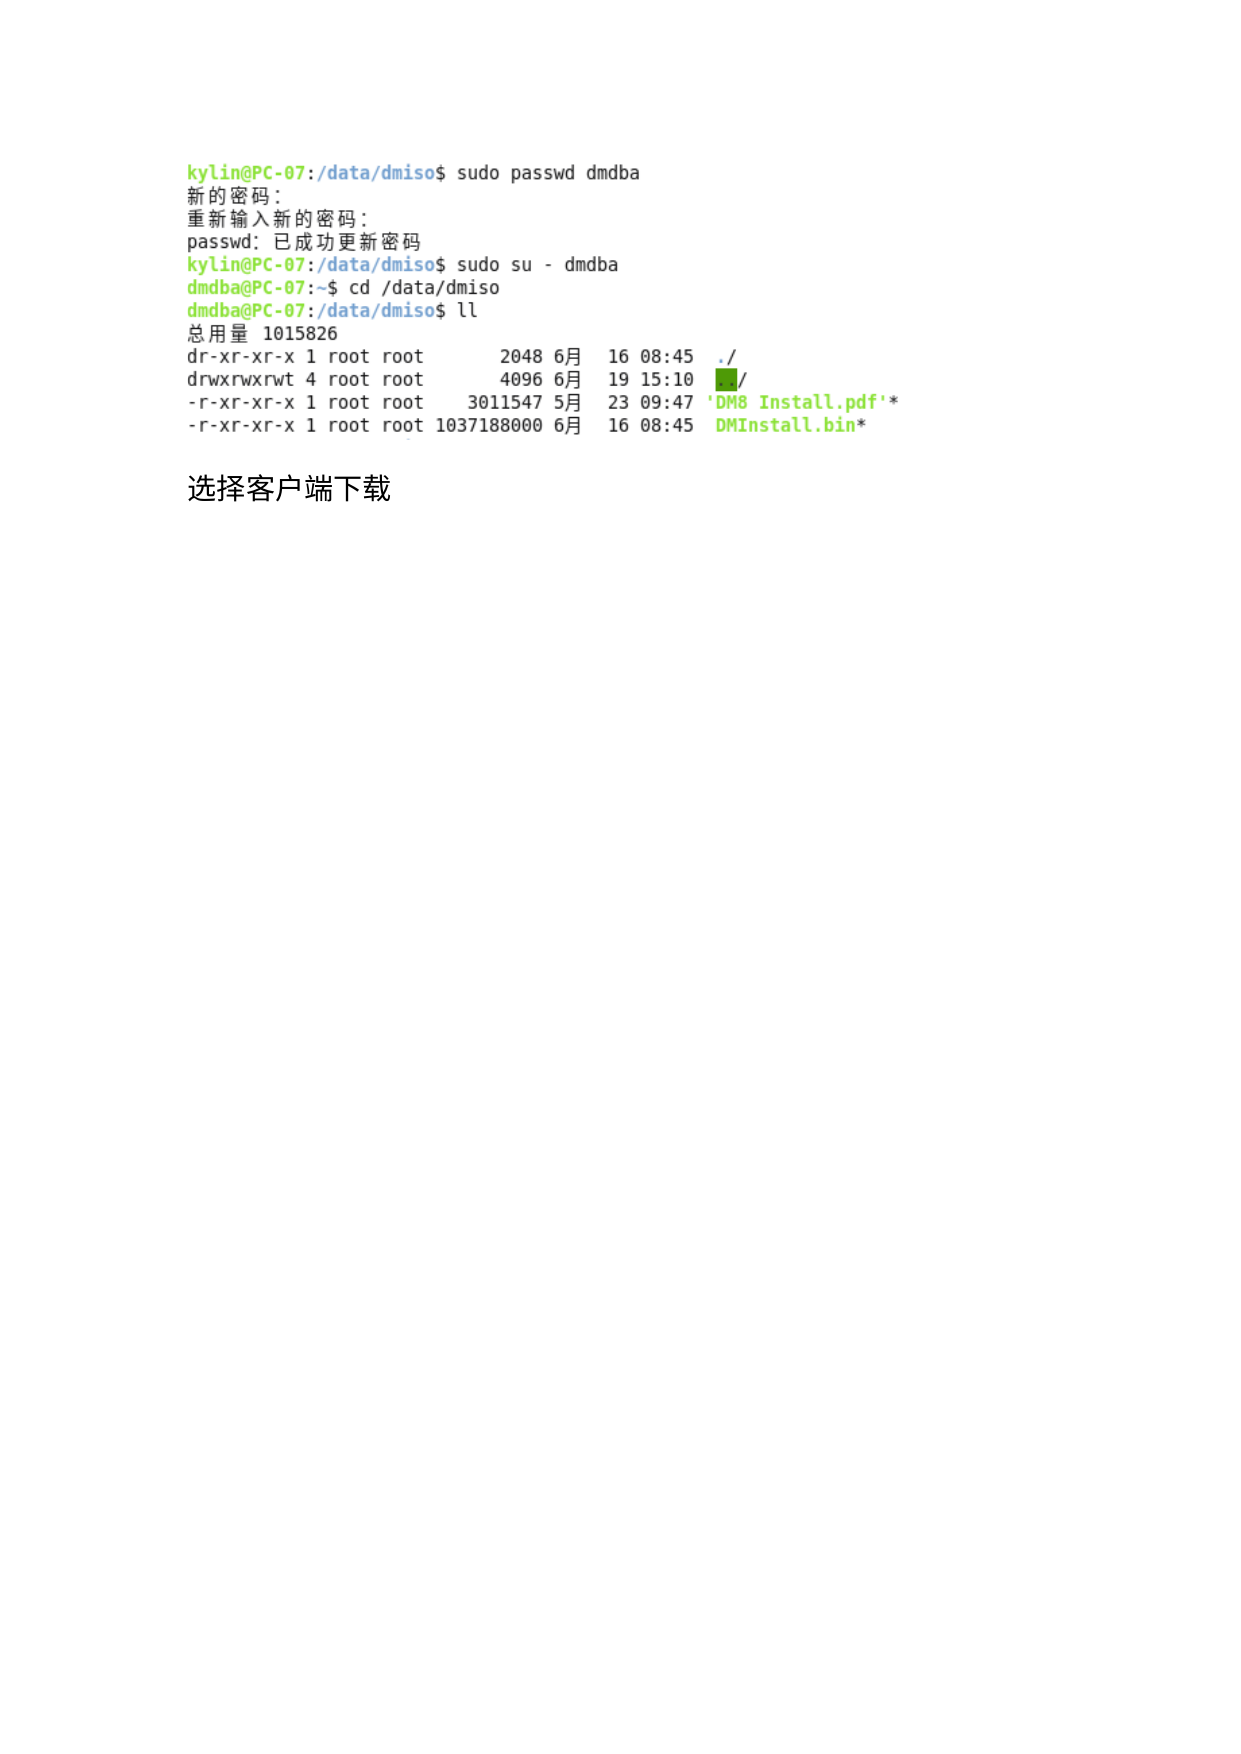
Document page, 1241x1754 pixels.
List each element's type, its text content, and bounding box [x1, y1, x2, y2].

picture [187, 161, 1053, 440]
text 选择客户端下载 [187, 454, 1053, 519]
